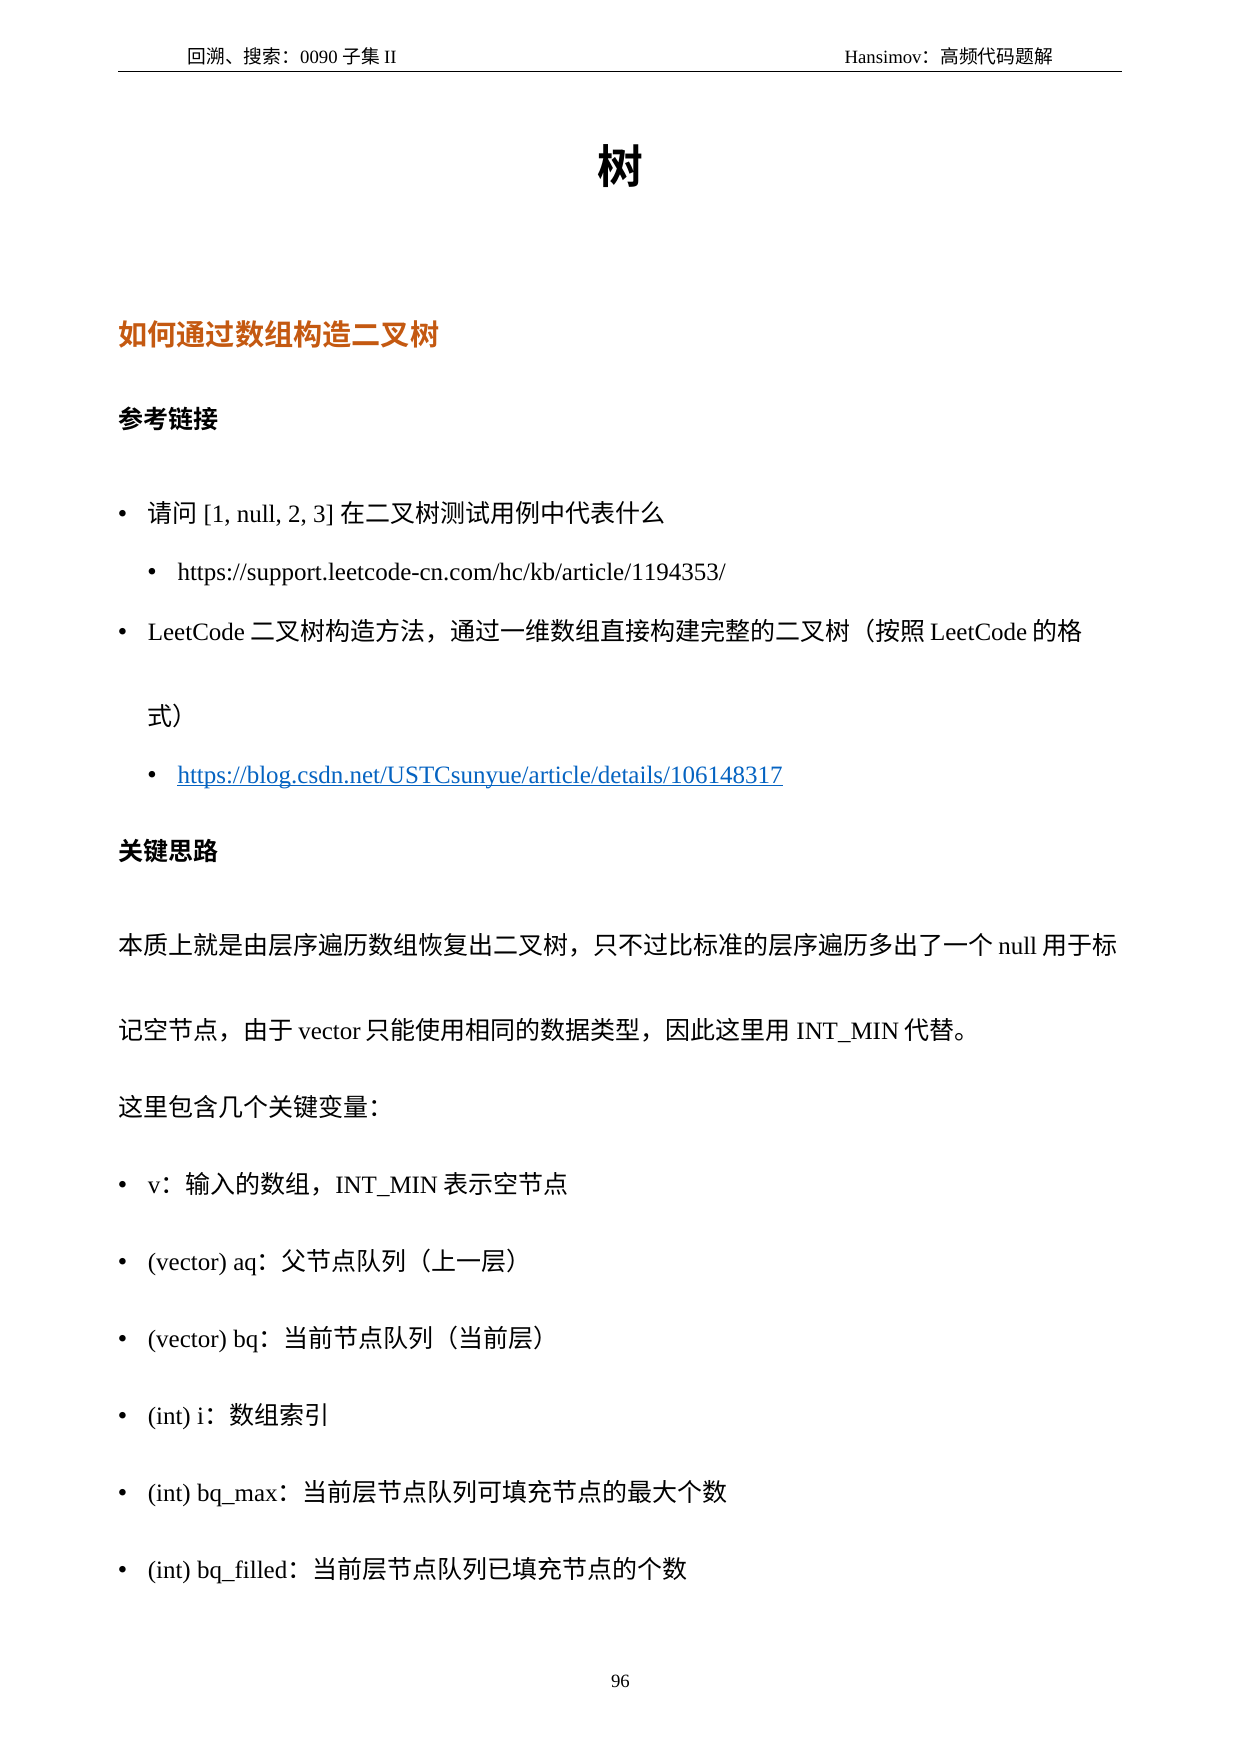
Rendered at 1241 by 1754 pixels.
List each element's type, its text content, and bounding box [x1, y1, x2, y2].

text https://blog.csdn.net/USTCsunyue/article/details/106148317 [148, 757, 1122, 791]
text (int) bq_filled：当前层节点队列已填充节点的个数 [118, 1533, 1122, 1601]
text (vector) aq：父节点队列（上一层） [118, 1225, 1122, 1293]
text 本质上就是由层序遍历数组恢复出二叉树，只不过比标准的层序遍历多出了一个null用于标记空节点，由于vector只能使用相同的数据类型，因此这里用 INT_MIN代替。 [118, 909, 1122, 1062]
text (int) i：数组索引 [118, 1379, 1122, 1447]
text (vector) bq：当前节点队列（当前层） [118, 1302, 1122, 1370]
subtitle 树 [118, 130, 1122, 198]
text 这里包含几个关键变量： [118, 1071, 1122, 1139]
subtitle 参考链接 [118, 383, 1097, 451]
text LeetCode二叉树构造方法，通过一维数组直接构建完整的二叉树（按照LeetCode的格式） [118, 596, 1122, 748]
subtitle 关键思路 [118, 816, 1097, 883]
text v：输入的数组，INT_MIN表示空节点 [118, 1148, 1122, 1216]
text 请问 [1, null, 2, 3] 在二叉树测试用例中代表什么 [118, 477, 1122, 545]
subtitle 如何通过数组构造二叉树 [118, 298, 1097, 366]
text https://support.leetcode-cn.com/hc/kb/article/1194353/ [148, 554, 1122, 588]
text (int) bq_max：当前层节点队列可填充节点的最大个数 [118, 1456, 1122, 1524]
